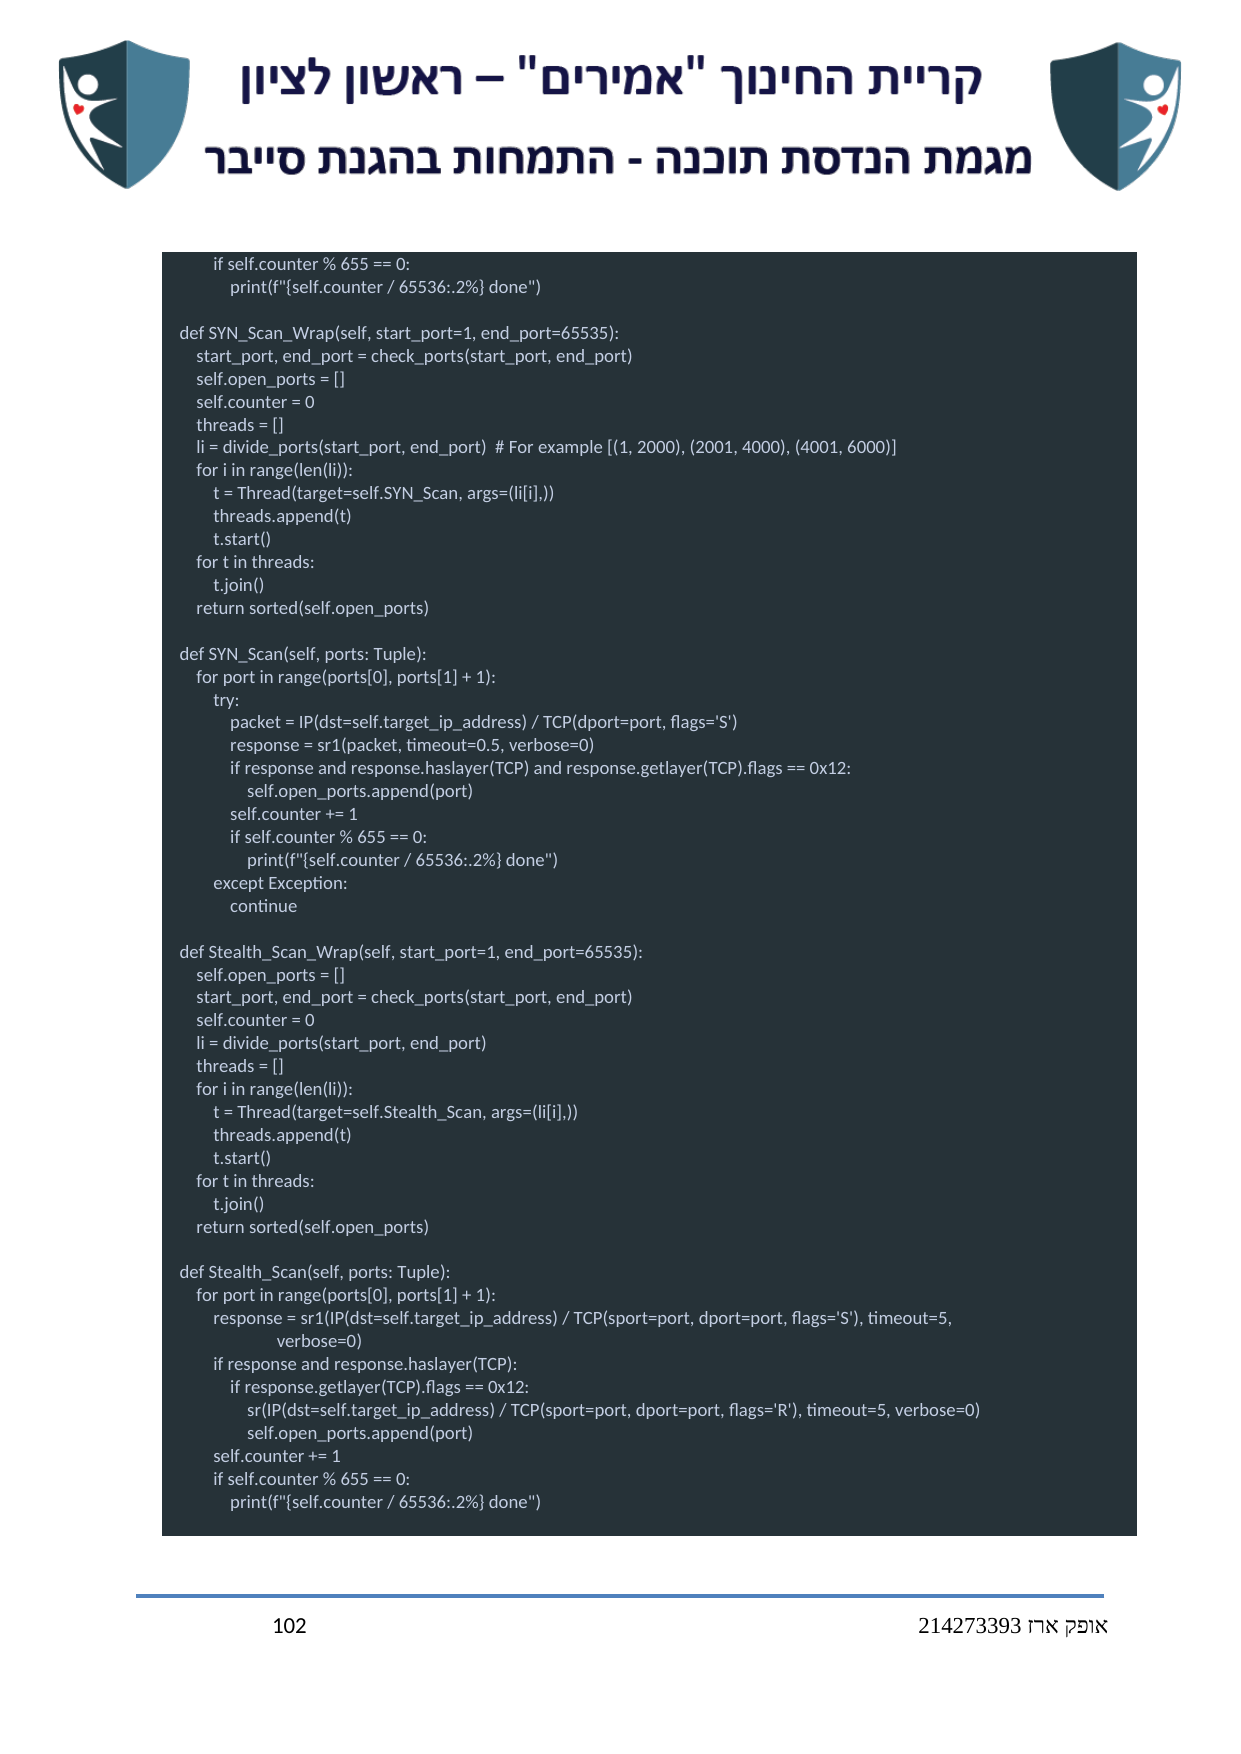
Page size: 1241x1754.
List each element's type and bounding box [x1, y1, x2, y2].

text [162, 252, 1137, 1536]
picture [58, 40, 1182, 192]
